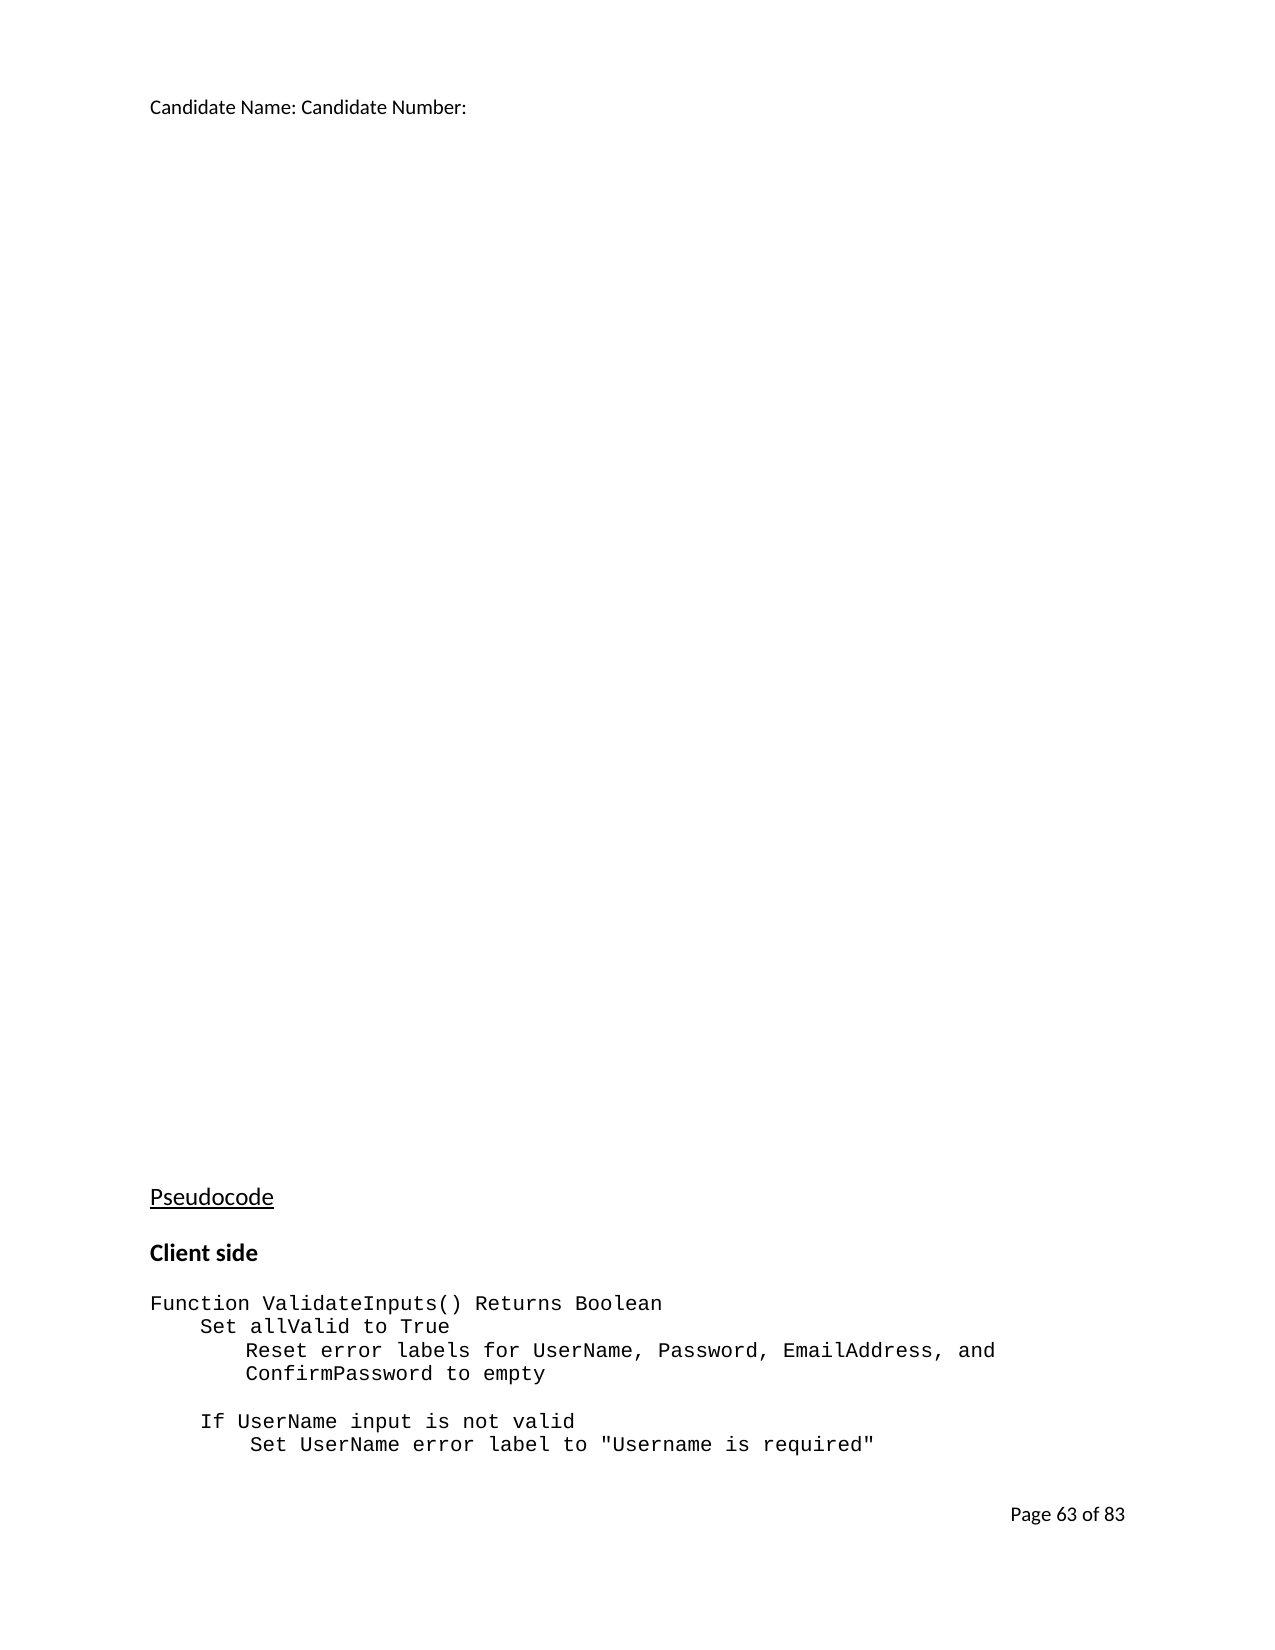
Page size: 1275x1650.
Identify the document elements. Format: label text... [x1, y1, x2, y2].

text Function ValidateInputs() Returns Boolean [150, 1292, 1125, 1316]
text Set UserName error label to "Username is required" [150, 1434, 1125, 1458]
text Client side [150, 1237, 1125, 1267]
text If UserName input is not valid [150, 1411, 1125, 1434]
text Reset error labels for UserName, Password, EmailAddress, and ConfirmPassword to empty [245, 1340, 1125, 1387]
text Set allValid to True [150, 1316, 1125, 1340]
text Pseudocode [150, 1181, 1125, 1211]
